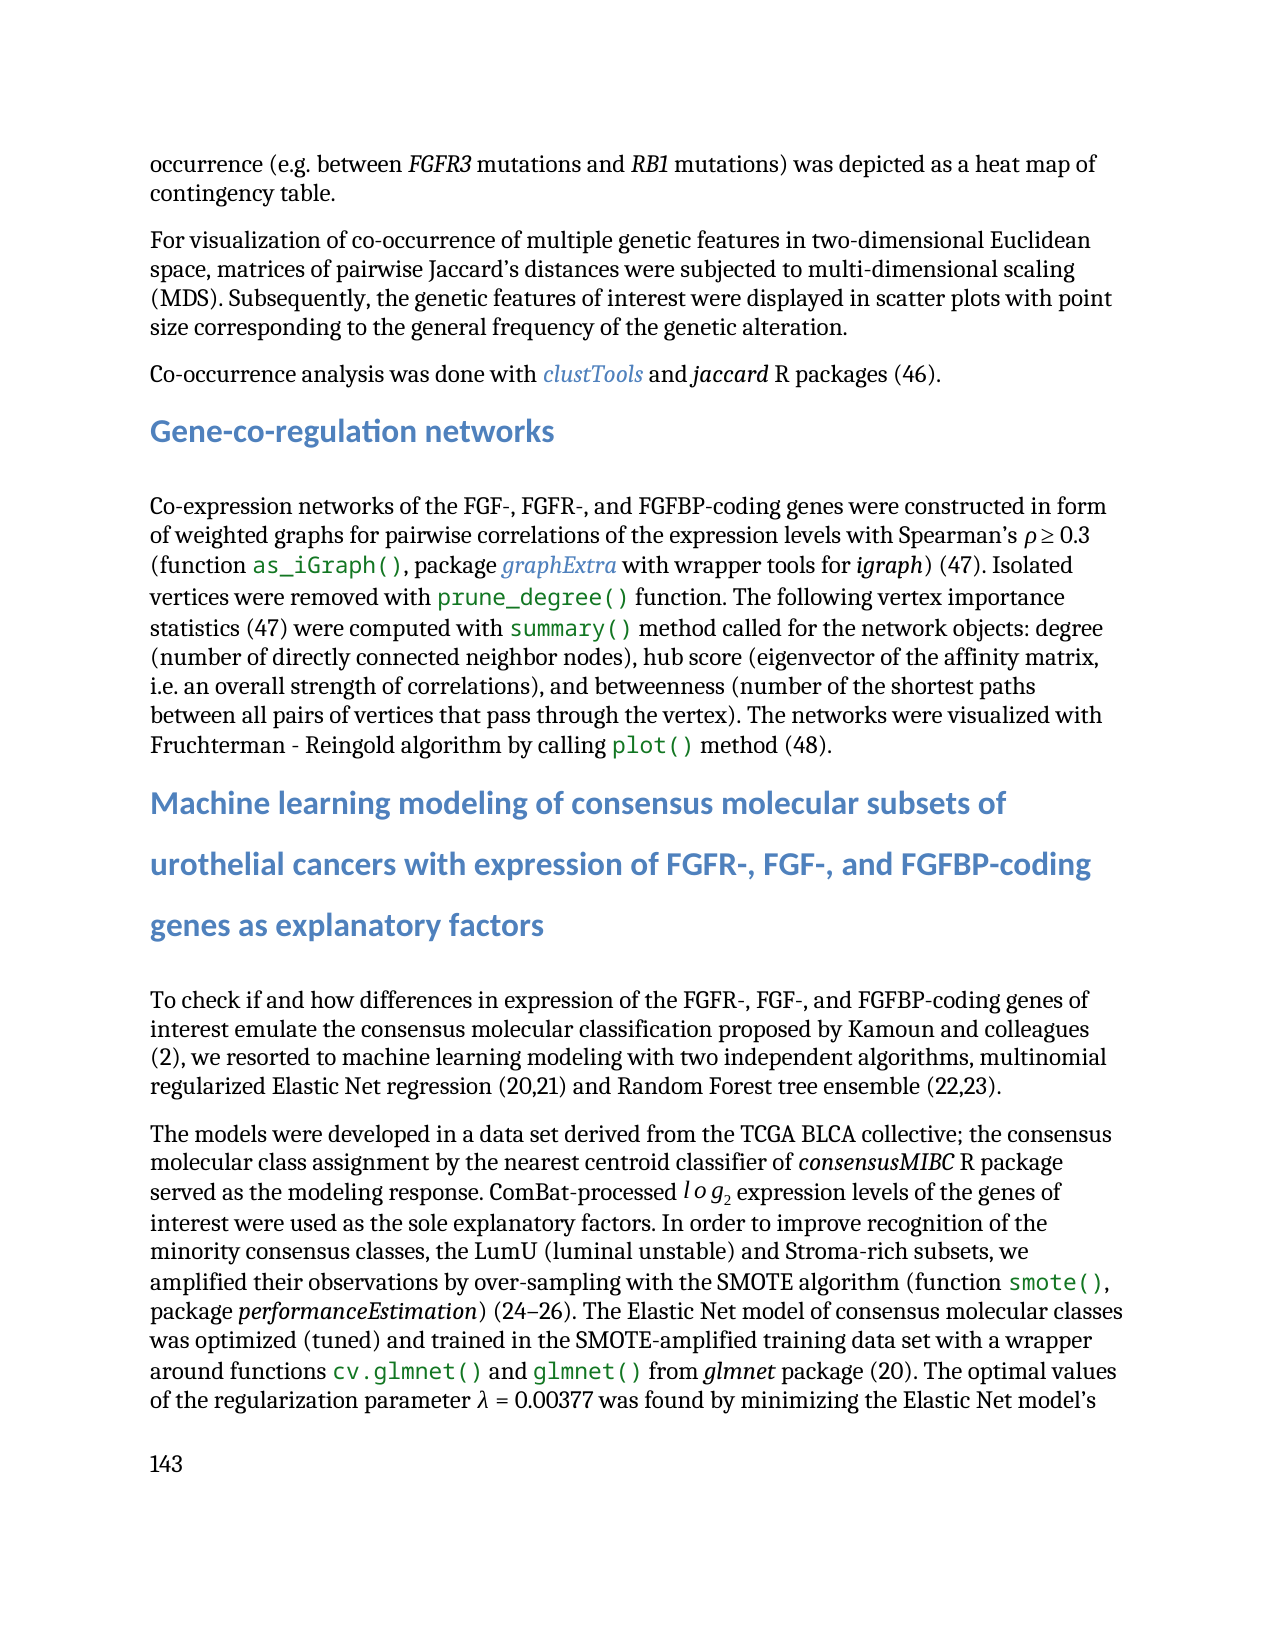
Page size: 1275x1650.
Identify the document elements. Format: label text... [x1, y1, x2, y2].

text To check if and how differences in expression of the FGFR-, FGF-, and FGFBP-coding genes of interest emulate the consensus molecular classification proposed by Kamoun and colleagues (2), we resorted to machine learning modeling with two independent algorithms, multinomial regularized Elastic Net regression (20,21) and Random Forest tree ensemble (22,23). [150, 986, 1125, 1101]
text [150, 1119, 1125, 1415]
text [150, 150, 1125, 207]
subtitle Machine learning modeling of consensus molecular subsets of urothelial cancers with expression of FGFR-, FGF-, and FGFBP-coding genes as explanatory factors [150, 782, 1125, 944]
text For visualization of co-occurrence of multiple genetic features in two-dimensional Euclidean space, matrices of pairwise Jaccard’s distances were subjected to multi-dimensional scaling (MDS). Subsequently, the genetic features of interest were displayed in scatter plots with point size corresponding to the general frequency of the genetic alteration. [150, 226, 1125, 341]
text Co-occurrence analysis was done with clustTools and jaccard R packages (46). [150, 360, 1125, 389]
text Co-expression networks of the FGF-, FGFR-, and FGFBP-coding genes were constructed in form of weighted graphs for pairwise correlations of the expression levels with Spearman’s 0.3 (function as_iGraph(), package graphExtra with wrapper tools for igraph) (47). Isolated vertices were removed with prune_degree() function. The following vertex importance statistics (47) were computed with summary() method called for the network objects: degree (number of directly connected neighbor nodes), hub score (eigenvector of the affinity matrix, i.e. an overall strength of correlations), and betweenness (number of the shortest paths between all pairs of vertices that pass through the vertex). The networks were visualized with Fruchterman - Reingold algorithm by calling plot() method (48). [150, 492, 1125, 761]
subtitle Gene-co-regulation networks [150, 410, 1125, 451]
